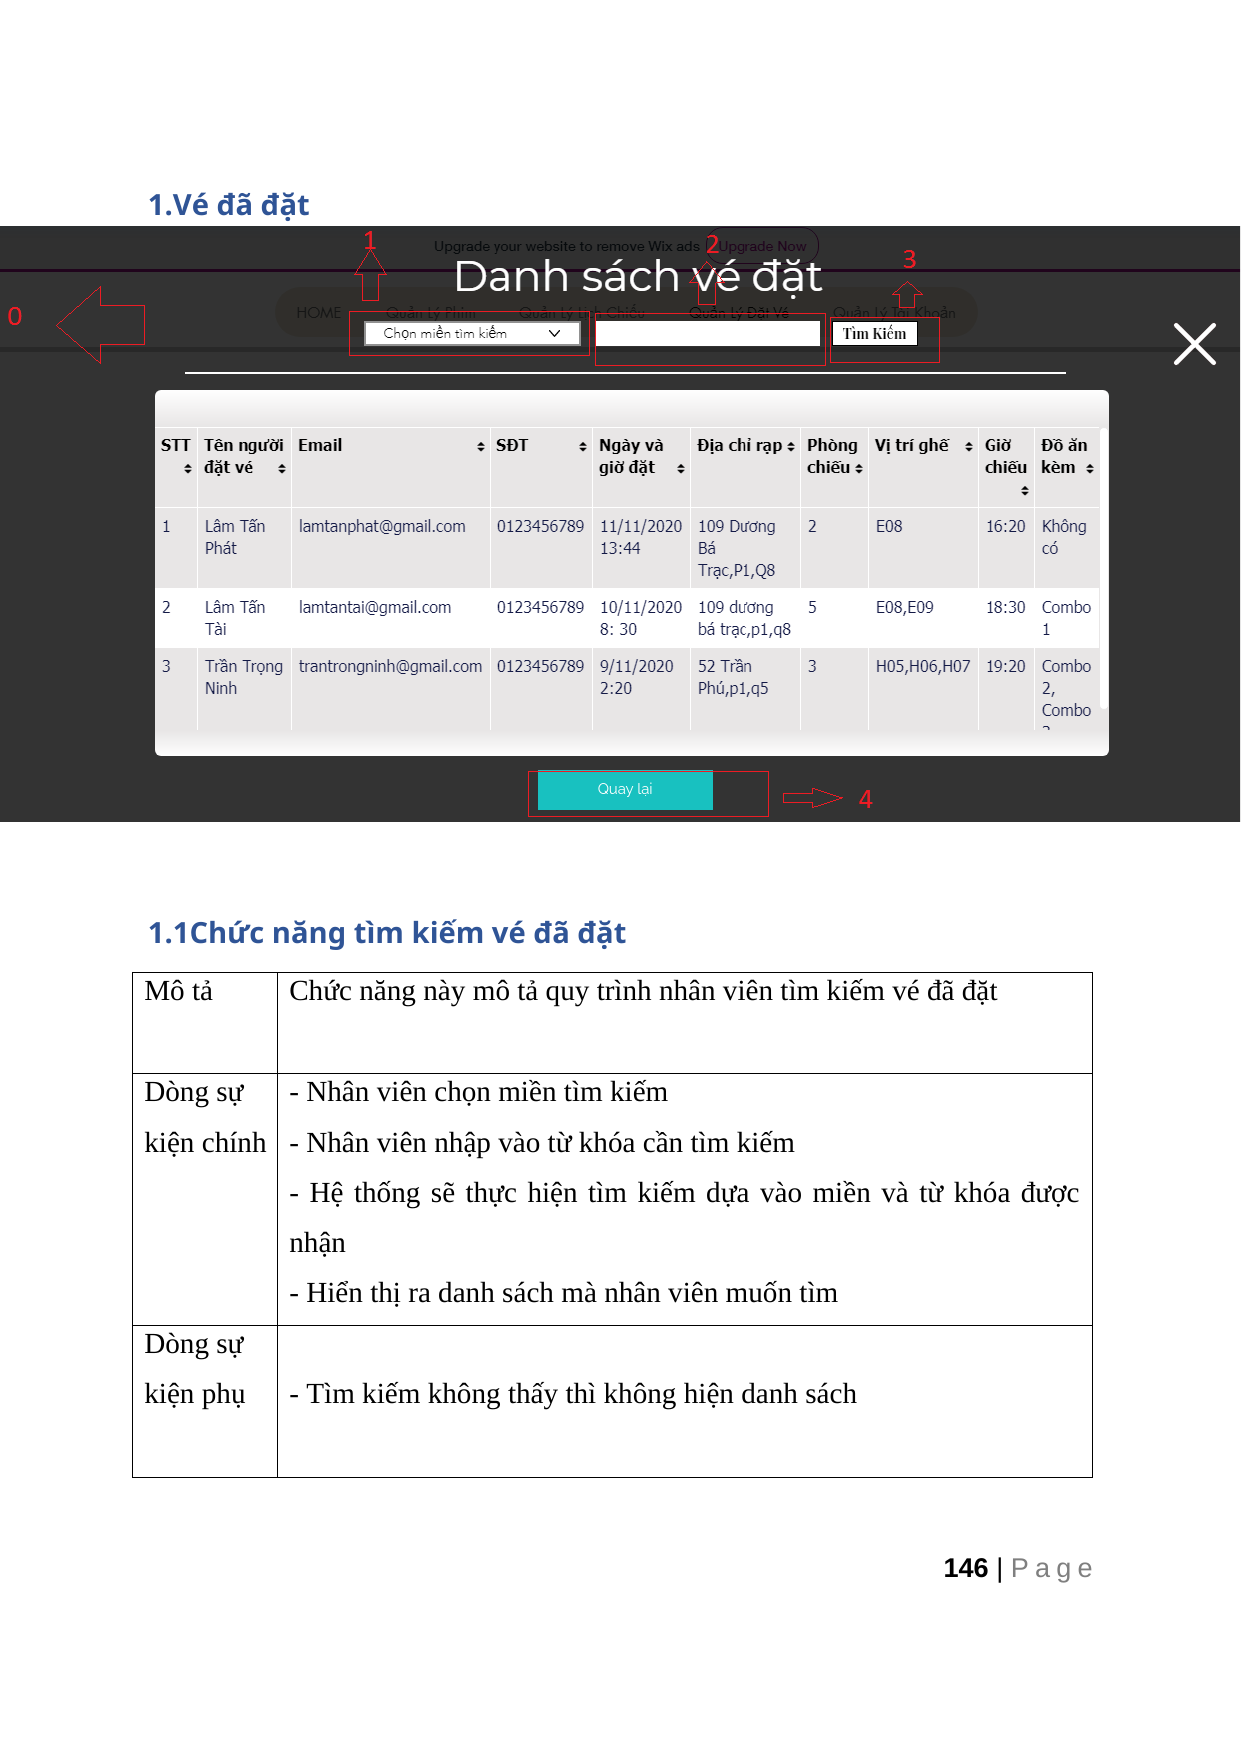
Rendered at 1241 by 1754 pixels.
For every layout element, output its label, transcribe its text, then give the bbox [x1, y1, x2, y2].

table_cell - Tìm kiếm không thấy thì không hiện danh sách [278, 1326, 1092, 1477]
subtitle 1.1Chức năng tìm kiếm vé đã đặt [148, 912, 1092, 952]
table_header Chức năng này mô tả quy trình nhân viên tìm kiếm vé đã đặt [278, 973, 1092, 1073]
table_cell - Nhân viên chọn miền tìm kiếm - Nhân viên nhập vào từ khóa cần tìm kiếm - Hệ thống sẽ thực hiện tìm kiếm dựa vào miền và từ khóa được nhận - Hiển thị ra danh sách mà nhân viên muốn tìm [278, 1074, 1092, 1325]
subtitle 1.Vé đã đặt [148, 184, 1092, 223]
picture [0, 226, 1241, 822]
table_header Mô tả [133, 973, 277, 1073]
table_cell Dòng sự kiện phụ [133, 1326, 277, 1477]
table_cell Dòng sự kiện chính [133, 1074, 277, 1325]
